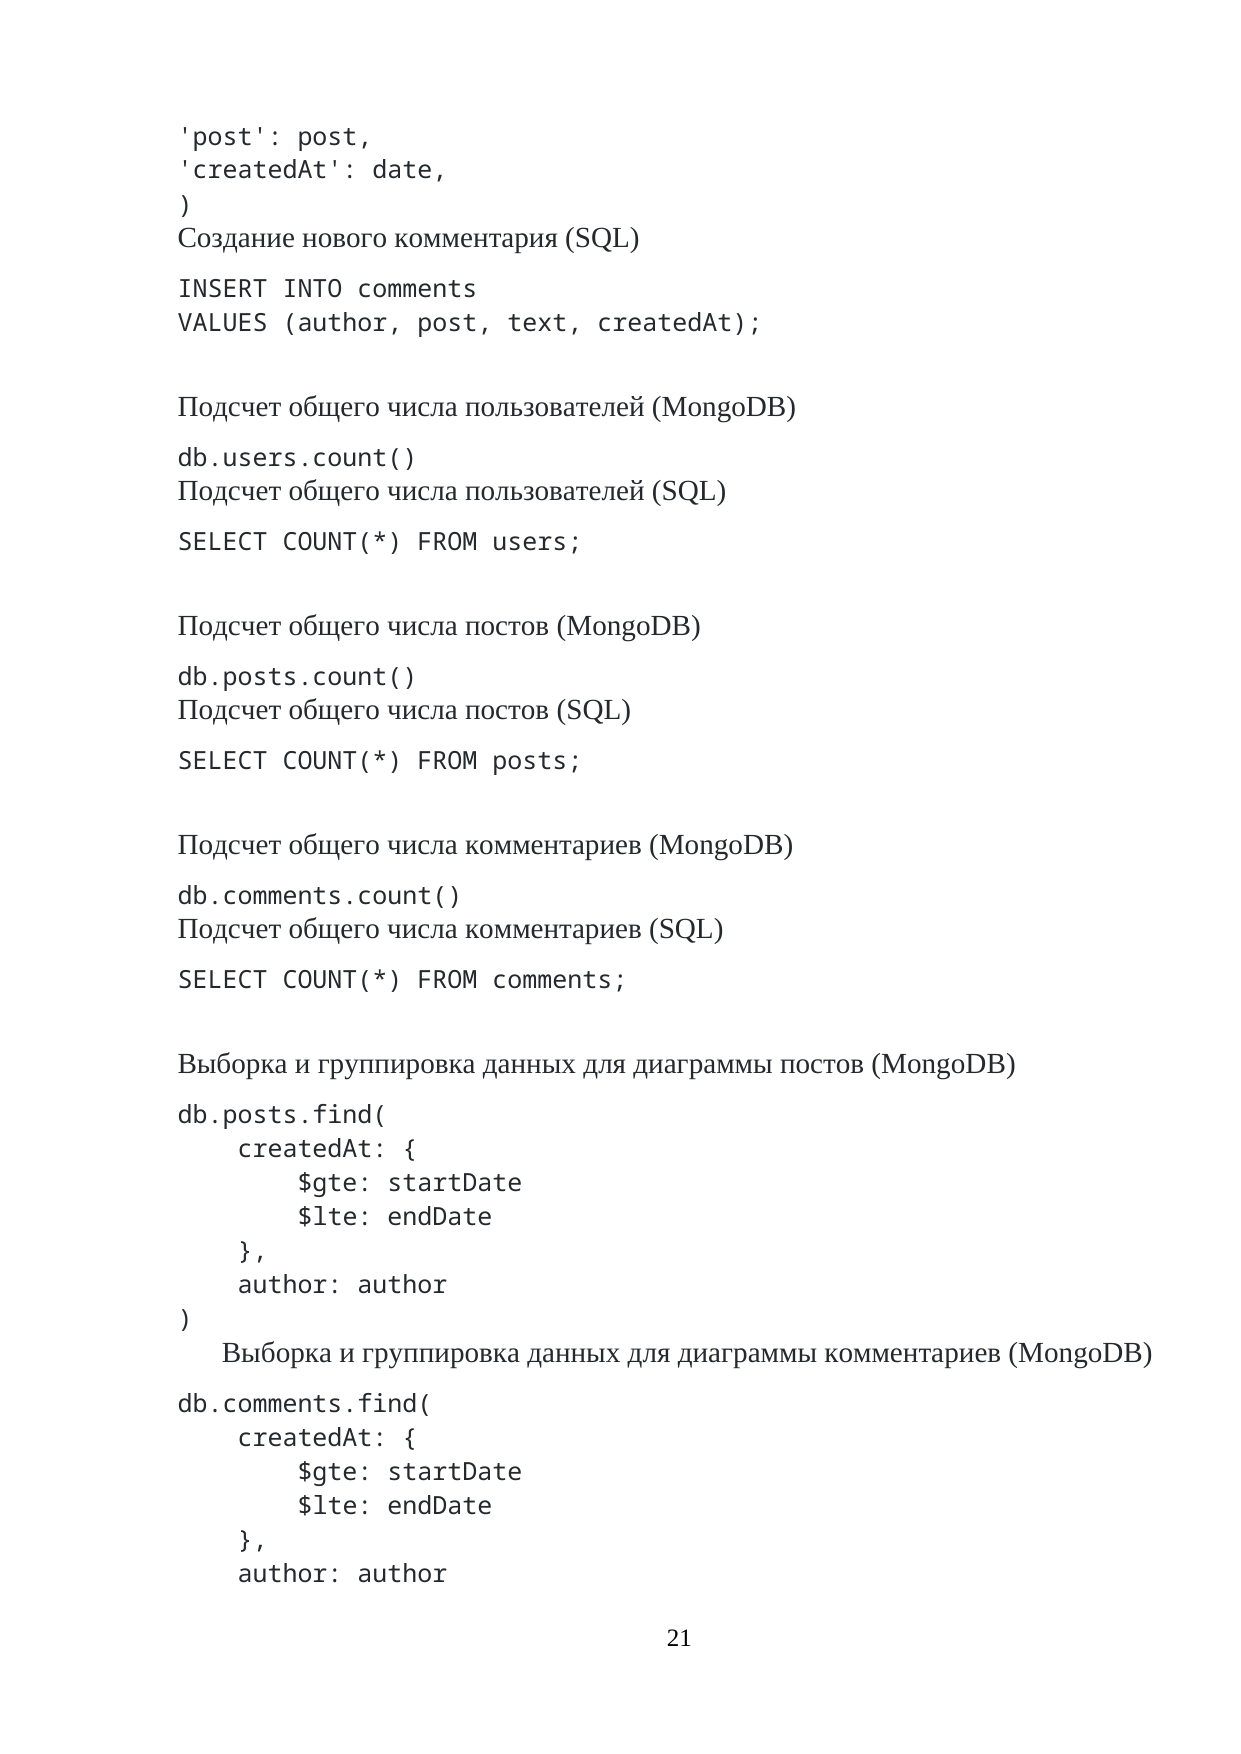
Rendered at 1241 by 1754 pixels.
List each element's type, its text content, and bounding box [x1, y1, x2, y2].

text }, [177, 1233, 1181, 1267]
text db.posts.count() [177, 658, 1181, 692]
text ) [177, 186, 1181, 220]
text Подсчет общего числа постов (SQL) [177, 692, 1181, 726]
text 'post': post, [177, 118, 1181, 152]
text SELECT COUNT(*) FROM users; [177, 524, 1181, 558]
text Создание нового комментария (SQL) [177, 220, 1181, 254]
text db.comments.find( [177, 1385, 1181, 1419]
text createdAt: { [177, 1131, 1181, 1165]
text Выборка и группировка данных для диаграммы постов (MongoDB) [177, 1046, 1181, 1080]
text ) [177, 1301, 1181, 1335]
text Подсчет общего числа комментариев (MongoDB) [177, 827, 1181, 861]
text }, [177, 1522, 1181, 1556]
text Подсчет общего числа постов (MongoDB) [177, 608, 1181, 642]
text SELECT COUNT(*) FROM posts; [177, 743, 1181, 777]
text SELECT COUNT(*) FROM comments; [177, 962, 1181, 996]
text INSERT INTO comments [177, 271, 1181, 305]
text Выборка и группировка данных для диаграммы комментариев (MongoDB) [222, 1335, 1181, 1368]
text db.users.count() [177, 439, 1181, 473]
text $lte: endDate [177, 1199, 1181, 1233]
text Подсчет общего числа пользователей (SQL) [177, 473, 1181, 507]
text author: author [177, 1556, 1181, 1590]
text Подсчет общего числа комментариев (SQL) [177, 912, 1181, 945]
text db.posts.find( [177, 1097, 1181, 1131]
text $lte: endDate [177, 1487, 1181, 1522]
text 'createdAt': date, [177, 152, 1181, 186]
text $gte: startDate [177, 1165, 1181, 1199]
text author: author [177, 1267, 1181, 1301]
text VALUES (author, post, text, createdAt); [177, 305, 1181, 339]
text db.comments.count() [177, 877, 1181, 912]
text createdAt: { [177, 1419, 1181, 1453]
text $gte: startDate [177, 1453, 1181, 1487]
text Подсчет общего числа пользователей (MongoDB) [177, 389, 1181, 423]
